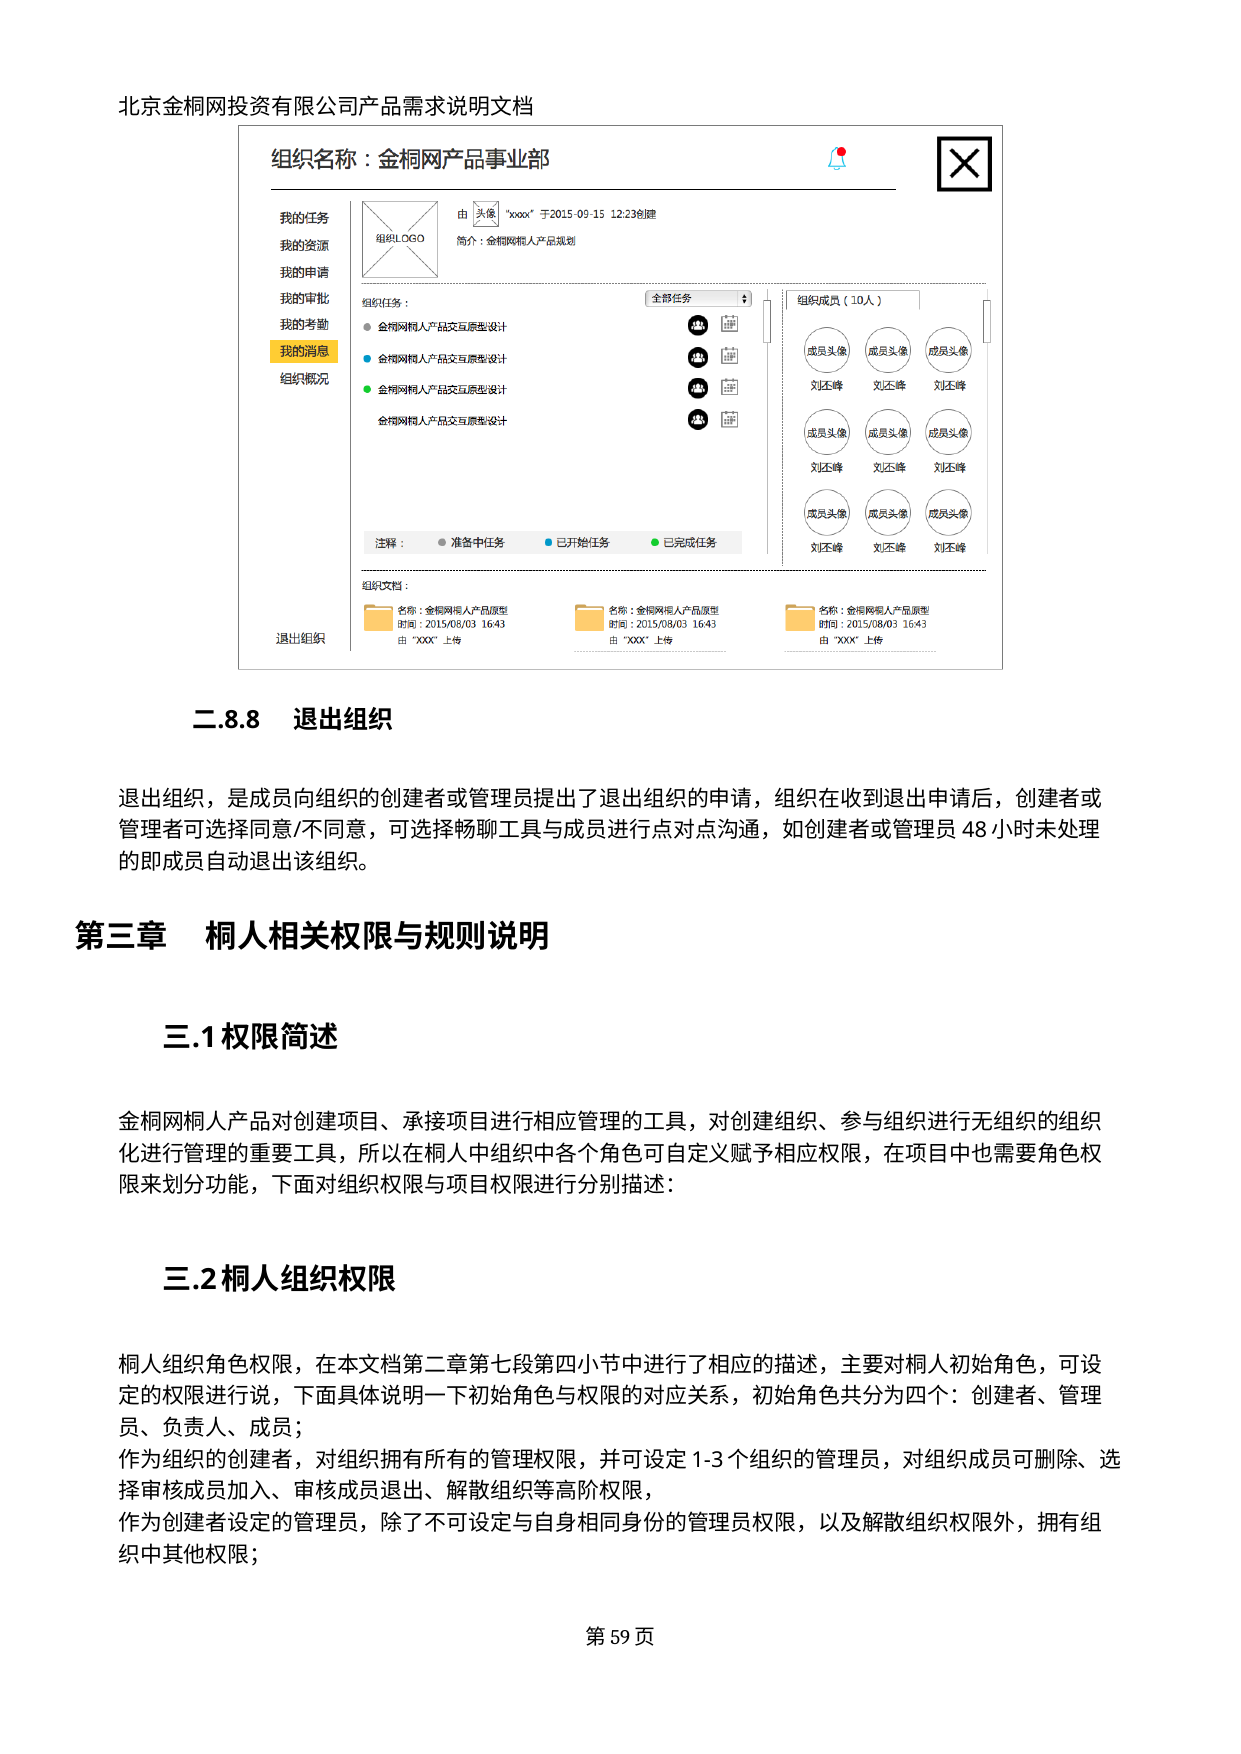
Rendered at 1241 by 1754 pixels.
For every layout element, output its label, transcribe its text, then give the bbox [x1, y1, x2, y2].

text 作为创建者设定的管理员，除了不可设定与自身相同身份的管理员权限，以及解散组织权限外，拥有组织中其他权限； [118, 1505, 1122, 1568]
text 权限简述 [162, 1013, 1122, 1056]
text 作为组织的创建者，对组织拥有所有的管理权限，并可设定1-3个组织的管理员，对组织成员可删除、选择审核成员加入、审核成员退出、解散组织等高阶权限， [118, 1442, 1122, 1505]
picture [233, 120, 1007, 673]
text 退出组织 [192, 699, 1122, 736]
text 桐人组织权限 [162, 1256, 1122, 1298]
text 桐人组织角色权限，在本文档第二章第七段第四小节中进行了相应的描述，主要对桐人初始角色，可设定的权限进行说，下面具体说明一下初始角色与权限的对应关系，初始角色共分为四个：创建者、管理员、负责人、成员； [118, 1347, 1122, 1442]
text 桐人相关权限与规则说明 [74, 911, 1122, 956]
text 退出组织，是成员向组织的创建者或管理员提出了退出组织的申请，组织在收到退出申请后，创建者或管理者可选择同意/不同意，可选择畅聊工具与成员进行点对点沟通，如创建者或管理员48小时未处理的即成员自动退出该组织。 [118, 781, 1122, 876]
text 金桐网桐人产品对创建项目、承接项目进行相应管理的工具，对创建组织、参与组织进行无组织的组织化进行管理的重要工具，所以在桐人中组织中各个角色可自定义赋予相应权限，在项目中也需要角色权限来划分功能，下面对组织权限与项目权限进行分别描述： [118, 1104, 1122, 1199]
